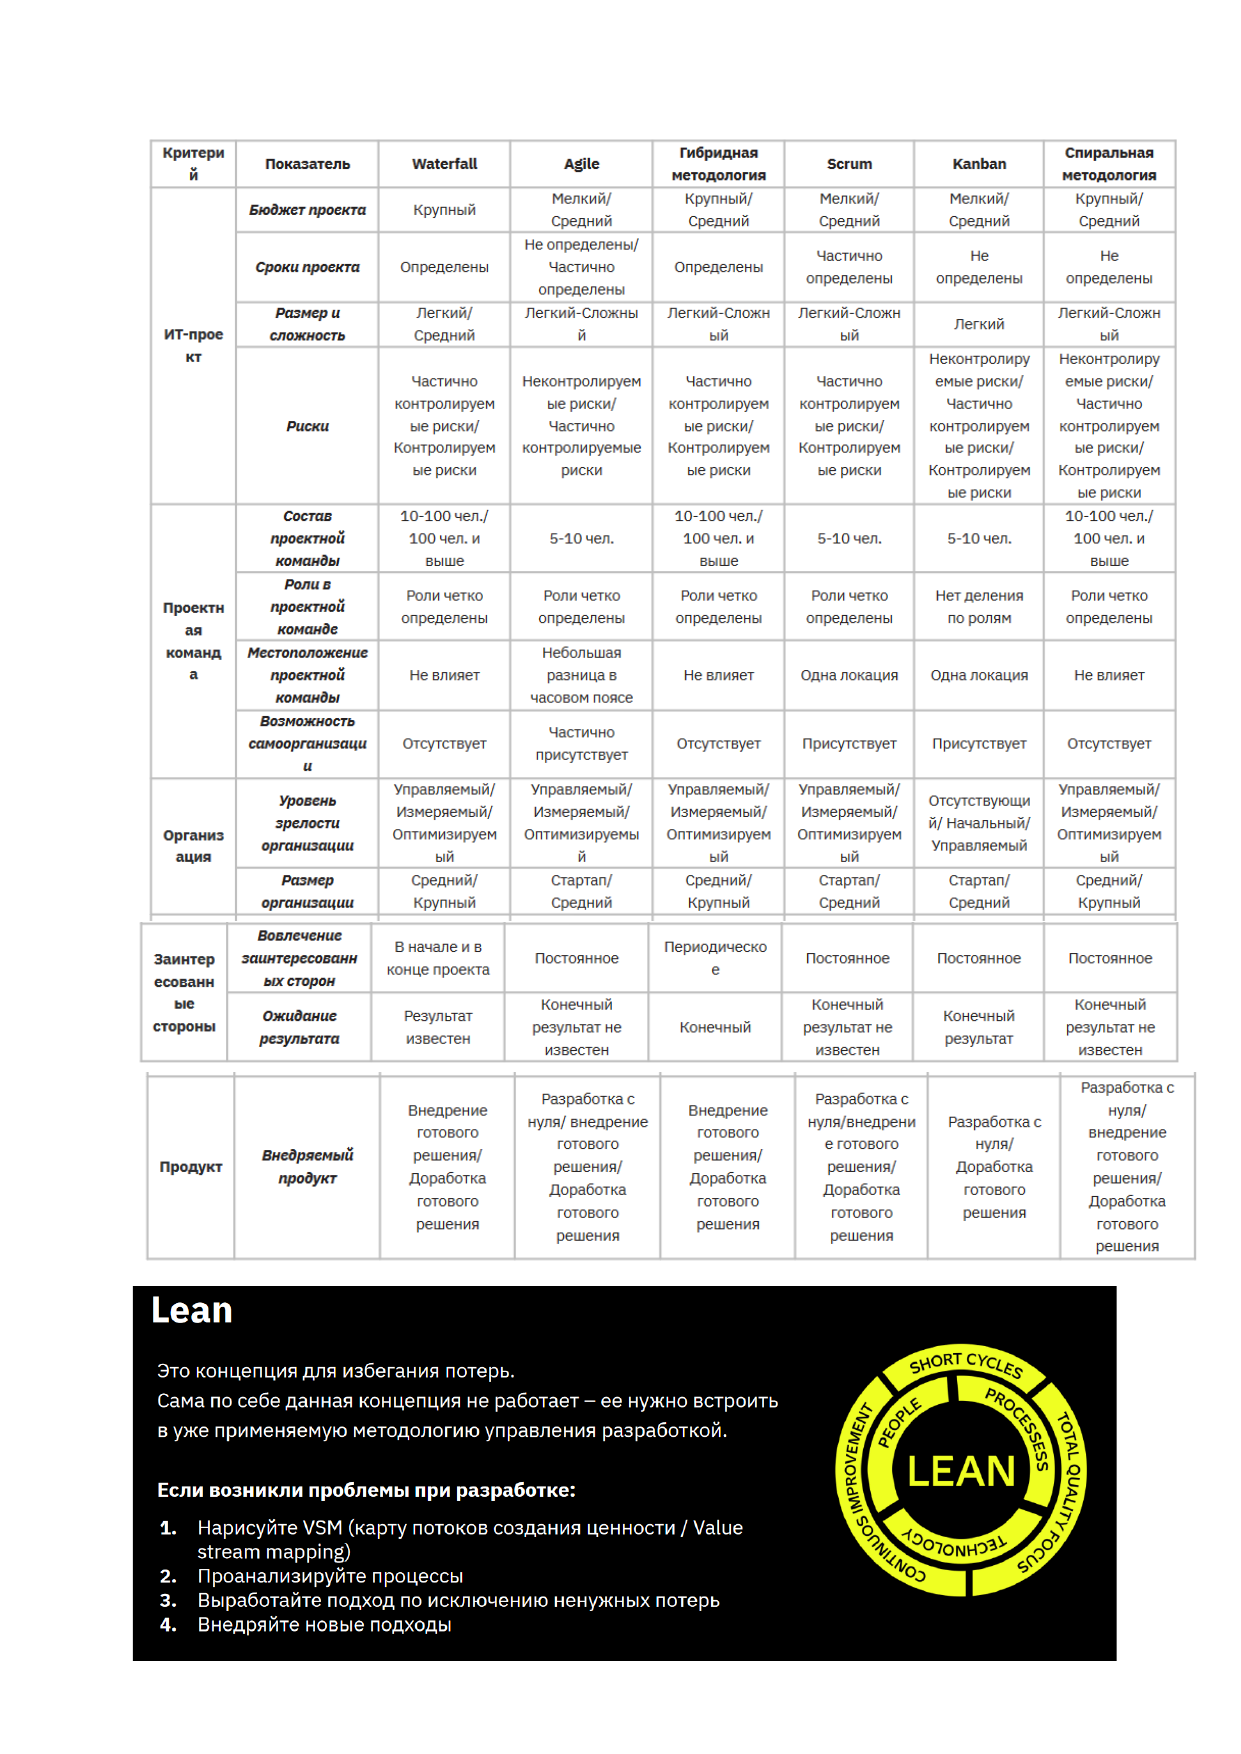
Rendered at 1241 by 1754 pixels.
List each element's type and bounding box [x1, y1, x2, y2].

picture [132, 1286, 1117, 1661]
picture [132, 922, 1193, 1071]
picture [132, 118, 1187, 921]
picture [132, 1072, 1208, 1268]
